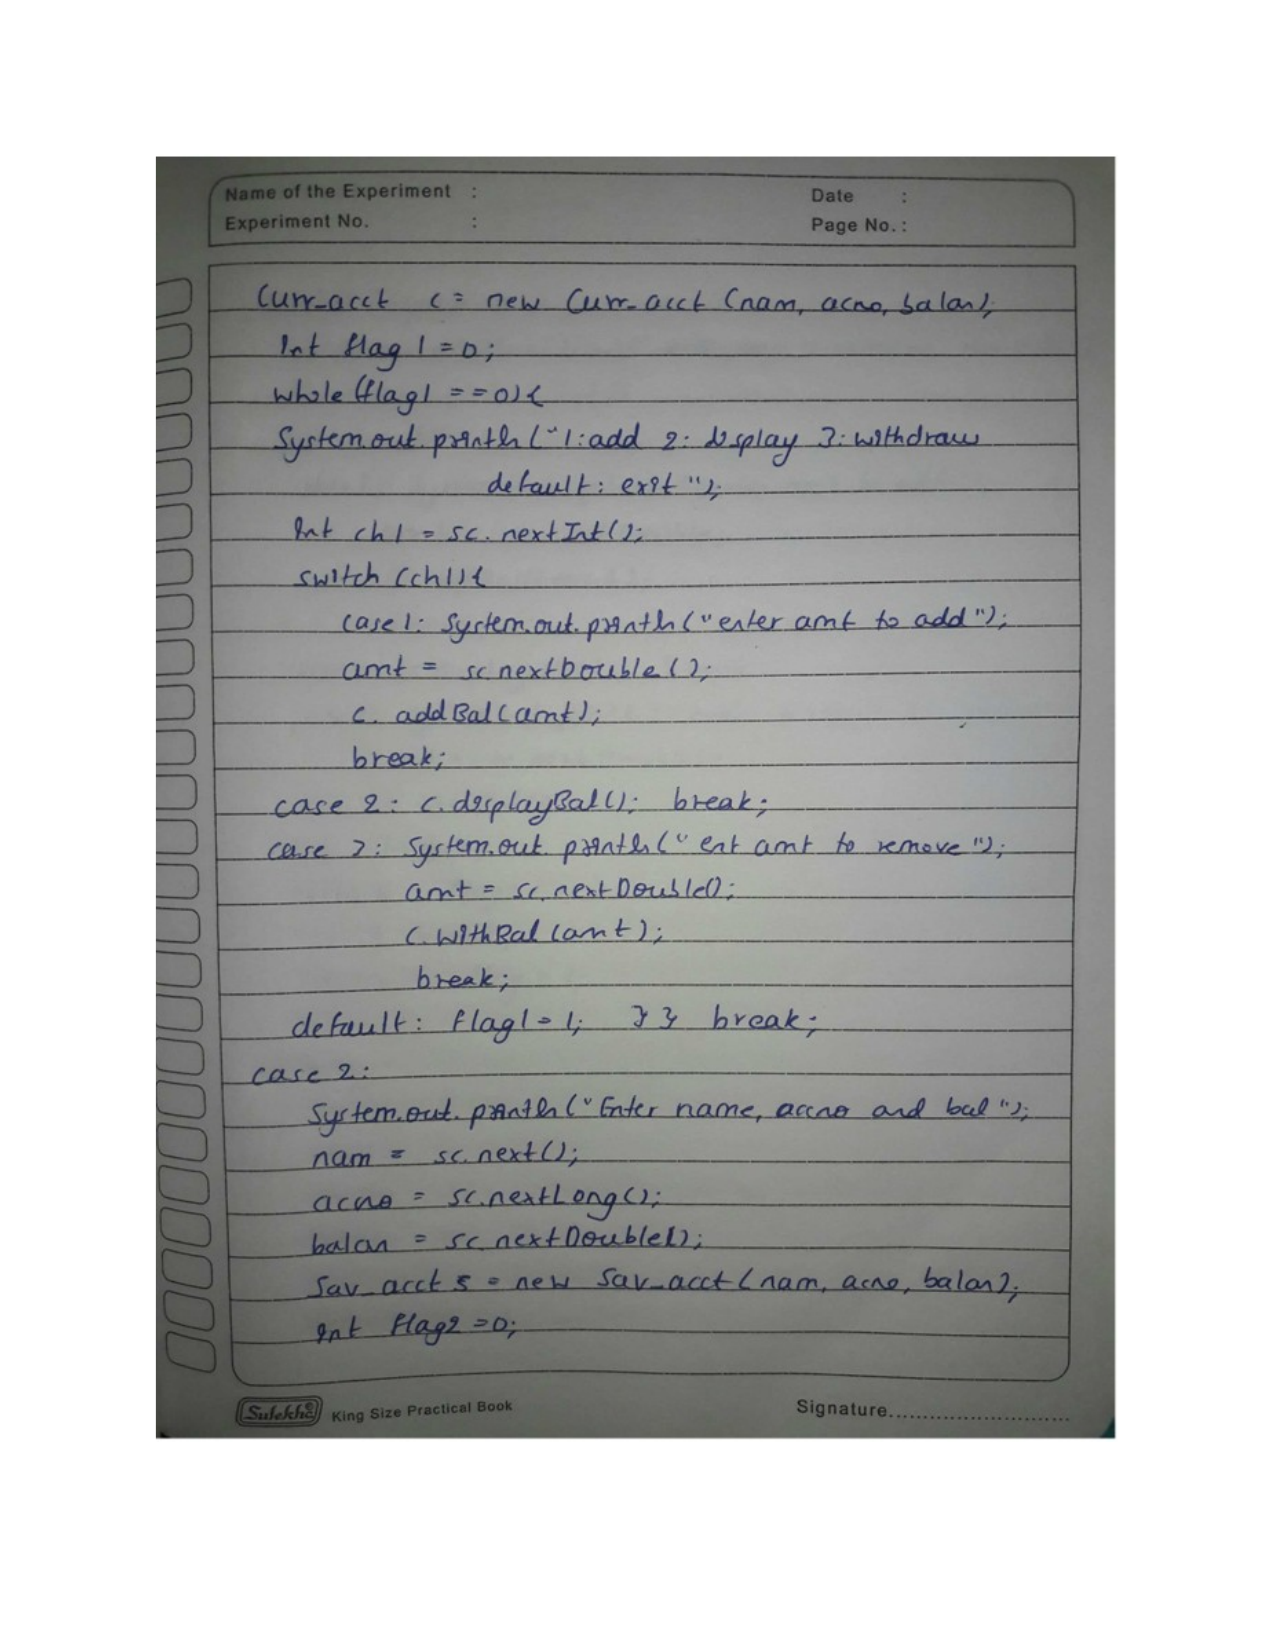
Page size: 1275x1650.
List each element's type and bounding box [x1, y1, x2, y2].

picture [155, 154, 1119, 1442]
